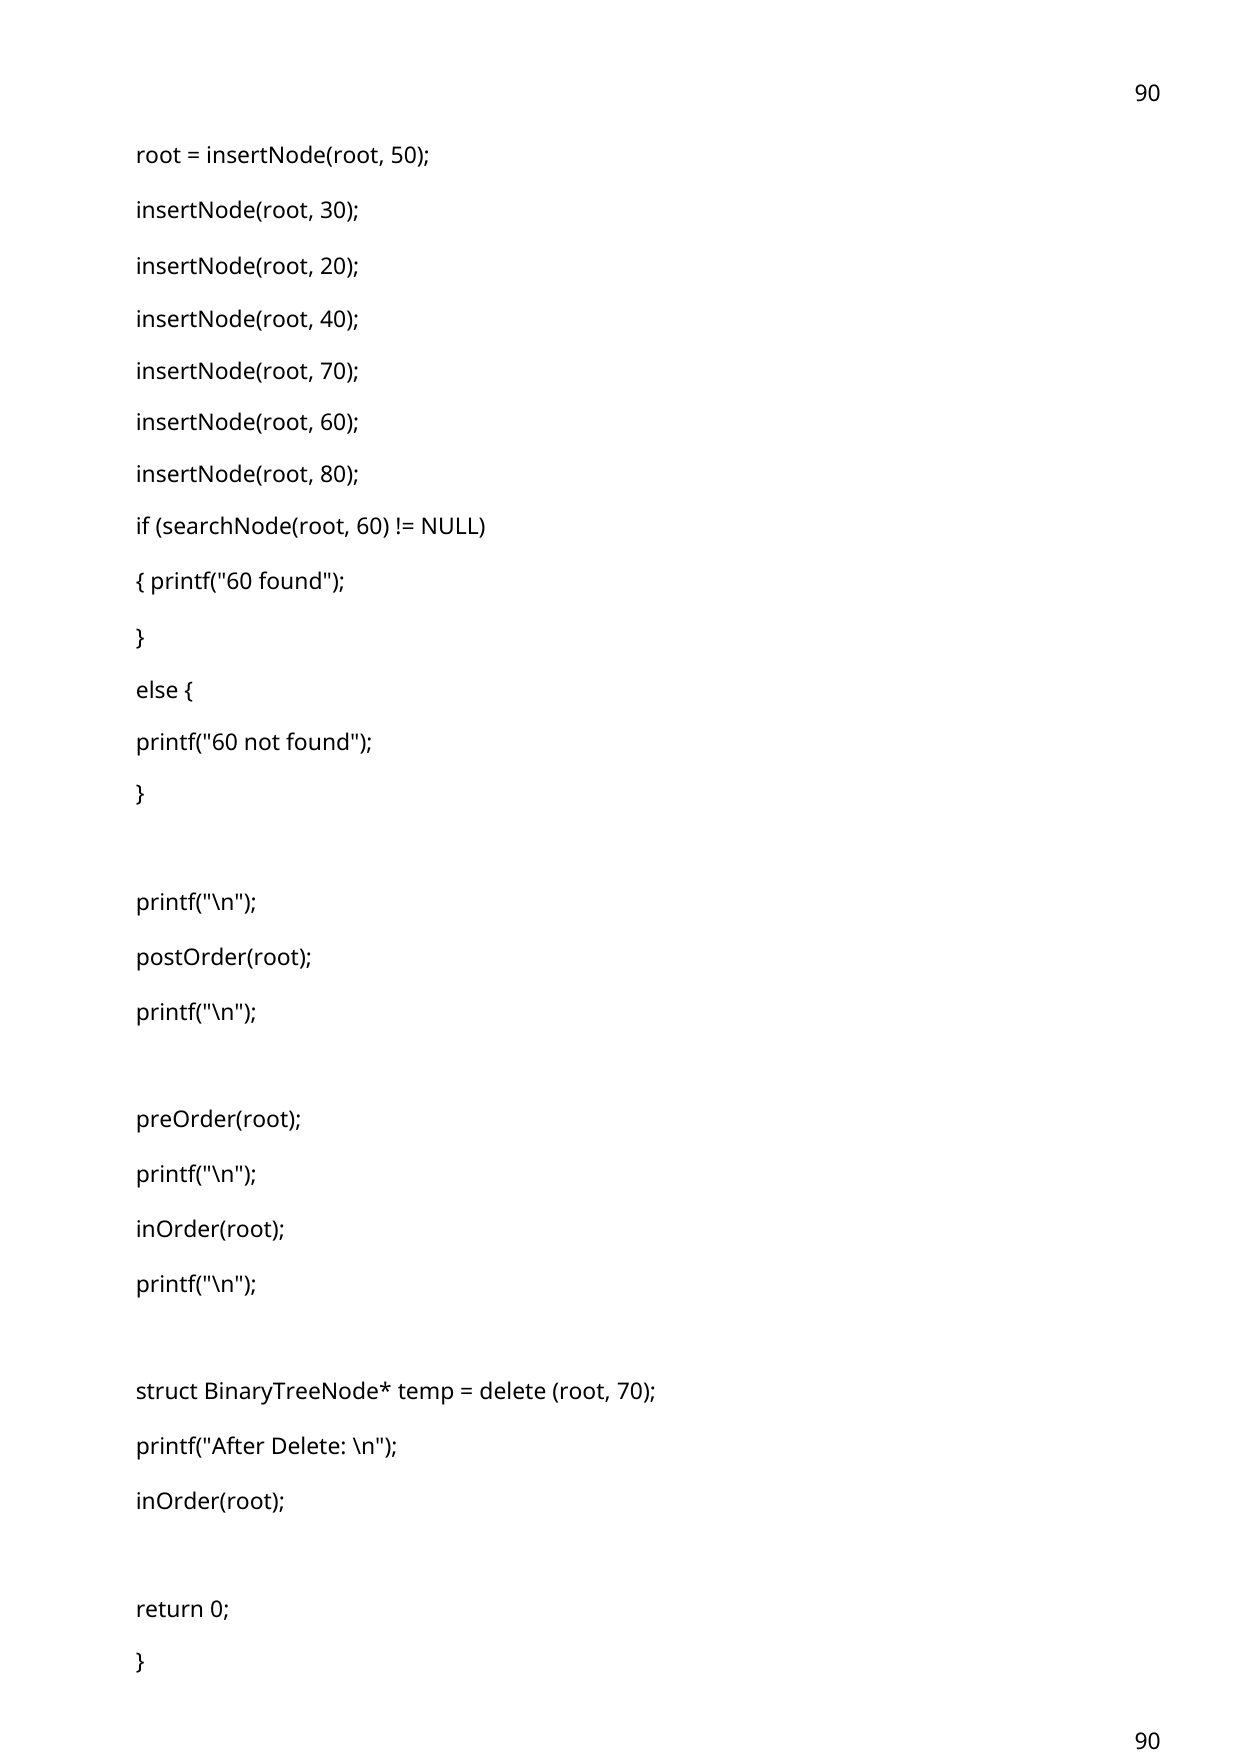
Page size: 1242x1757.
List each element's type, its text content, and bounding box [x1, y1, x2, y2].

text } [136, 621, 1160, 652]
text } [136, 1645, 1160, 1676]
text insertNode(root, 80); [136, 458, 1160, 489]
text return 0; [136, 1593, 1160, 1624]
text struct BinaryTreeNode* temp = delete (root, 70); printf("After Delete: \n"); [136, 1375, 662, 1461]
text insertNode(root, 60); [136, 406, 1160, 438]
text printf("\n"); postOrder(root); printf("\n"); [136, 886, 359, 1027]
text printf("60 not found"); [136, 725, 1160, 757]
text root = insertNode(root, 50); insertNode(root, 30); [136, 139, 517, 226]
text } [136, 777, 1160, 808]
text else { [136, 674, 1160, 705]
text insertNode(root, 20); [136, 250, 1160, 281]
text inOrder(root); [136, 1485, 1160, 1516]
text insertNode(root, 40); [136, 303, 1160, 334]
text insertNode(root, 70); [136, 355, 1160, 386]
text if (searchNode(root, 60) != NULL) { printf("60 found"); [136, 509, 517, 596]
text preOrder(root); printf("\n"); inOrder(root); printf("\n"); [136, 1102, 359, 1299]
